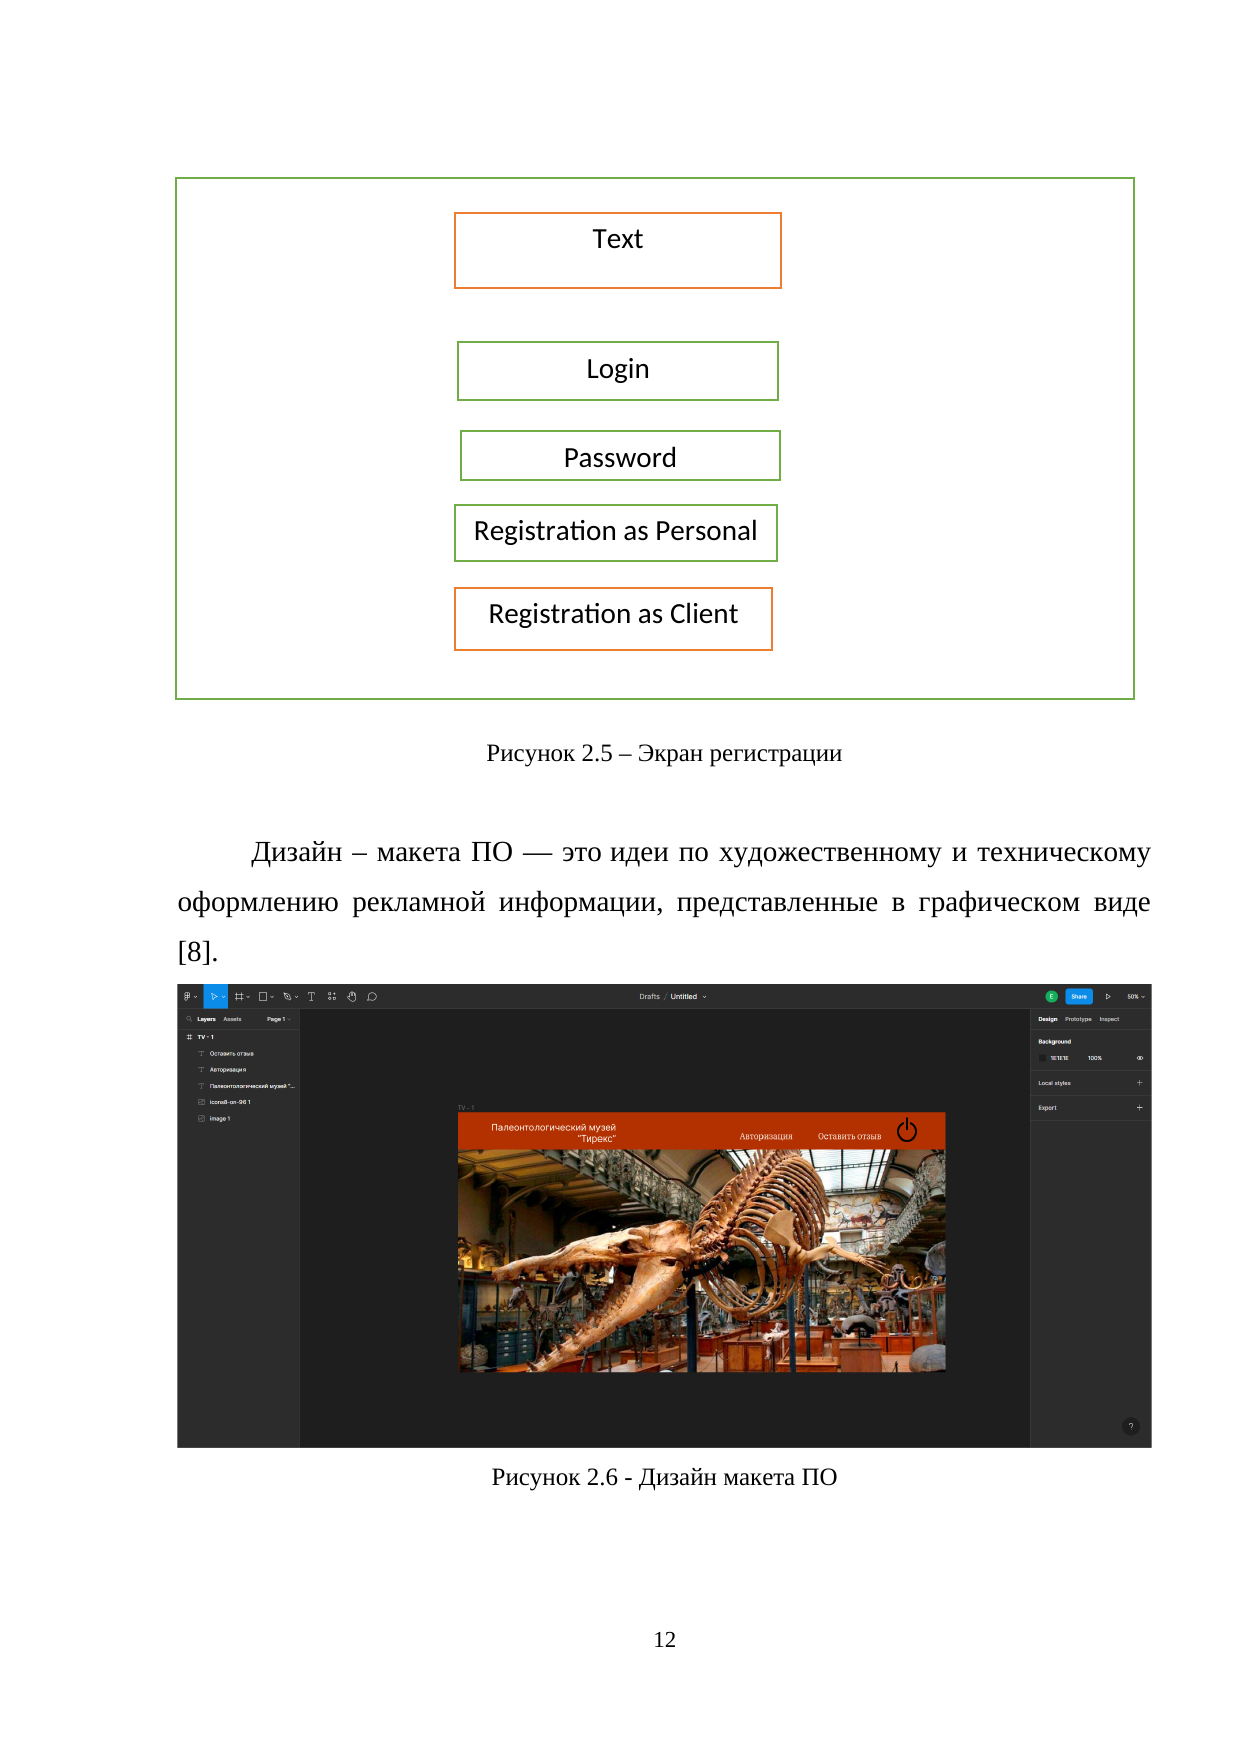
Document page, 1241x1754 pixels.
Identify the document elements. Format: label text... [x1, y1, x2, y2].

text Рисунок 2.6 - Дизайн макета ПО [177, 1462, 1152, 1491]
text Рисунок 2.5 – Экран регистрации [177, 738, 1152, 767]
text Дизайн – макета ПО — это идеи по художественному и техническому оформлению рекламной информации, представленные в графическом виде [8]. [177, 834, 1152, 968]
picture [177, 984, 1152, 1448]
